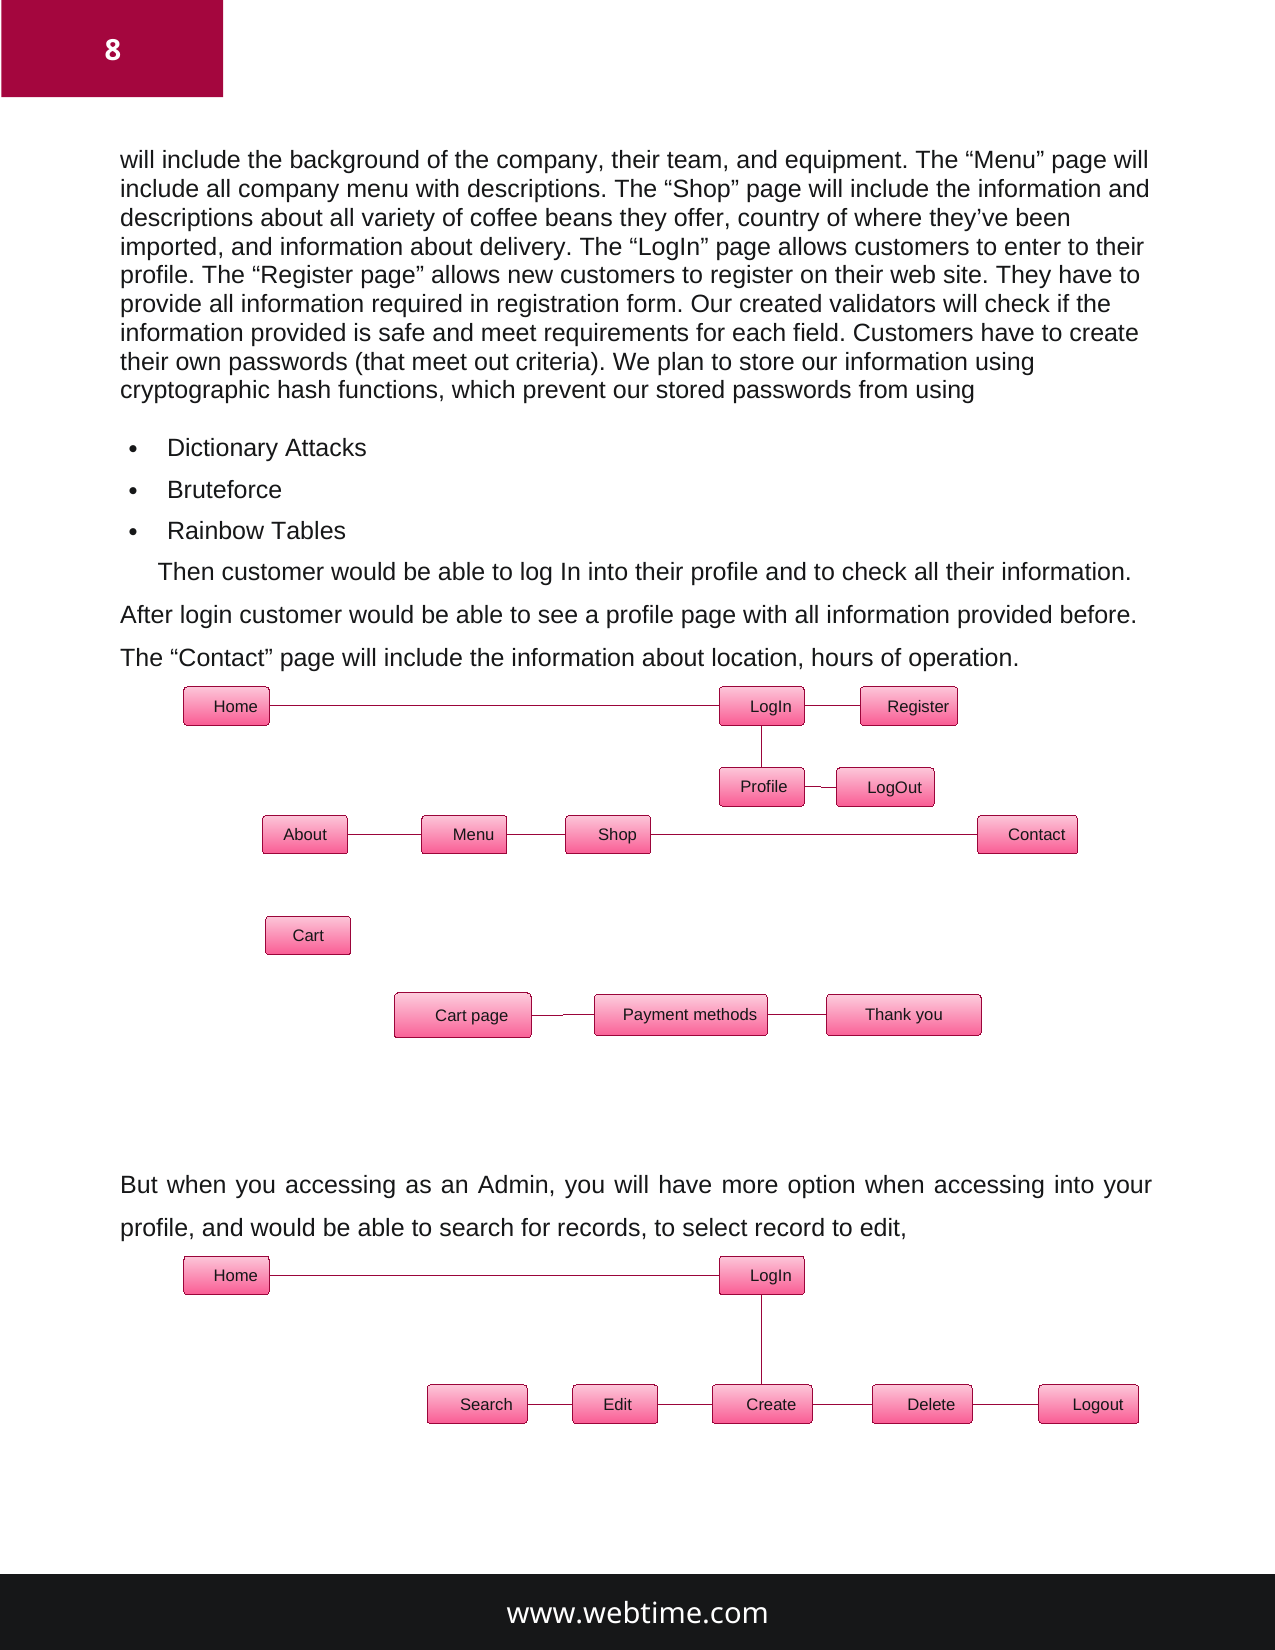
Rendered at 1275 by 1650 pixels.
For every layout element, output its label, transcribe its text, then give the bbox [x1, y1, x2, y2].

list Rainbow Tables [129, 516, 1155, 545]
list Bruteforce [129, 475, 1155, 503]
text But when you accessing as an Admin, you will have more option when accessing into your profile, and would be able to search for records, to select record to edit, [120, 1170, 1155, 1242]
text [120, 146, 1155, 404]
text Then customer would be able to log In into their profile and to check all their information. After login customer would be able to see a profile page with all information provided before. The “Contact” page will include the information about location, hours of operation. [120, 557, 1155, 672]
list Dictionary Attacks [129, 433, 1155, 462]
